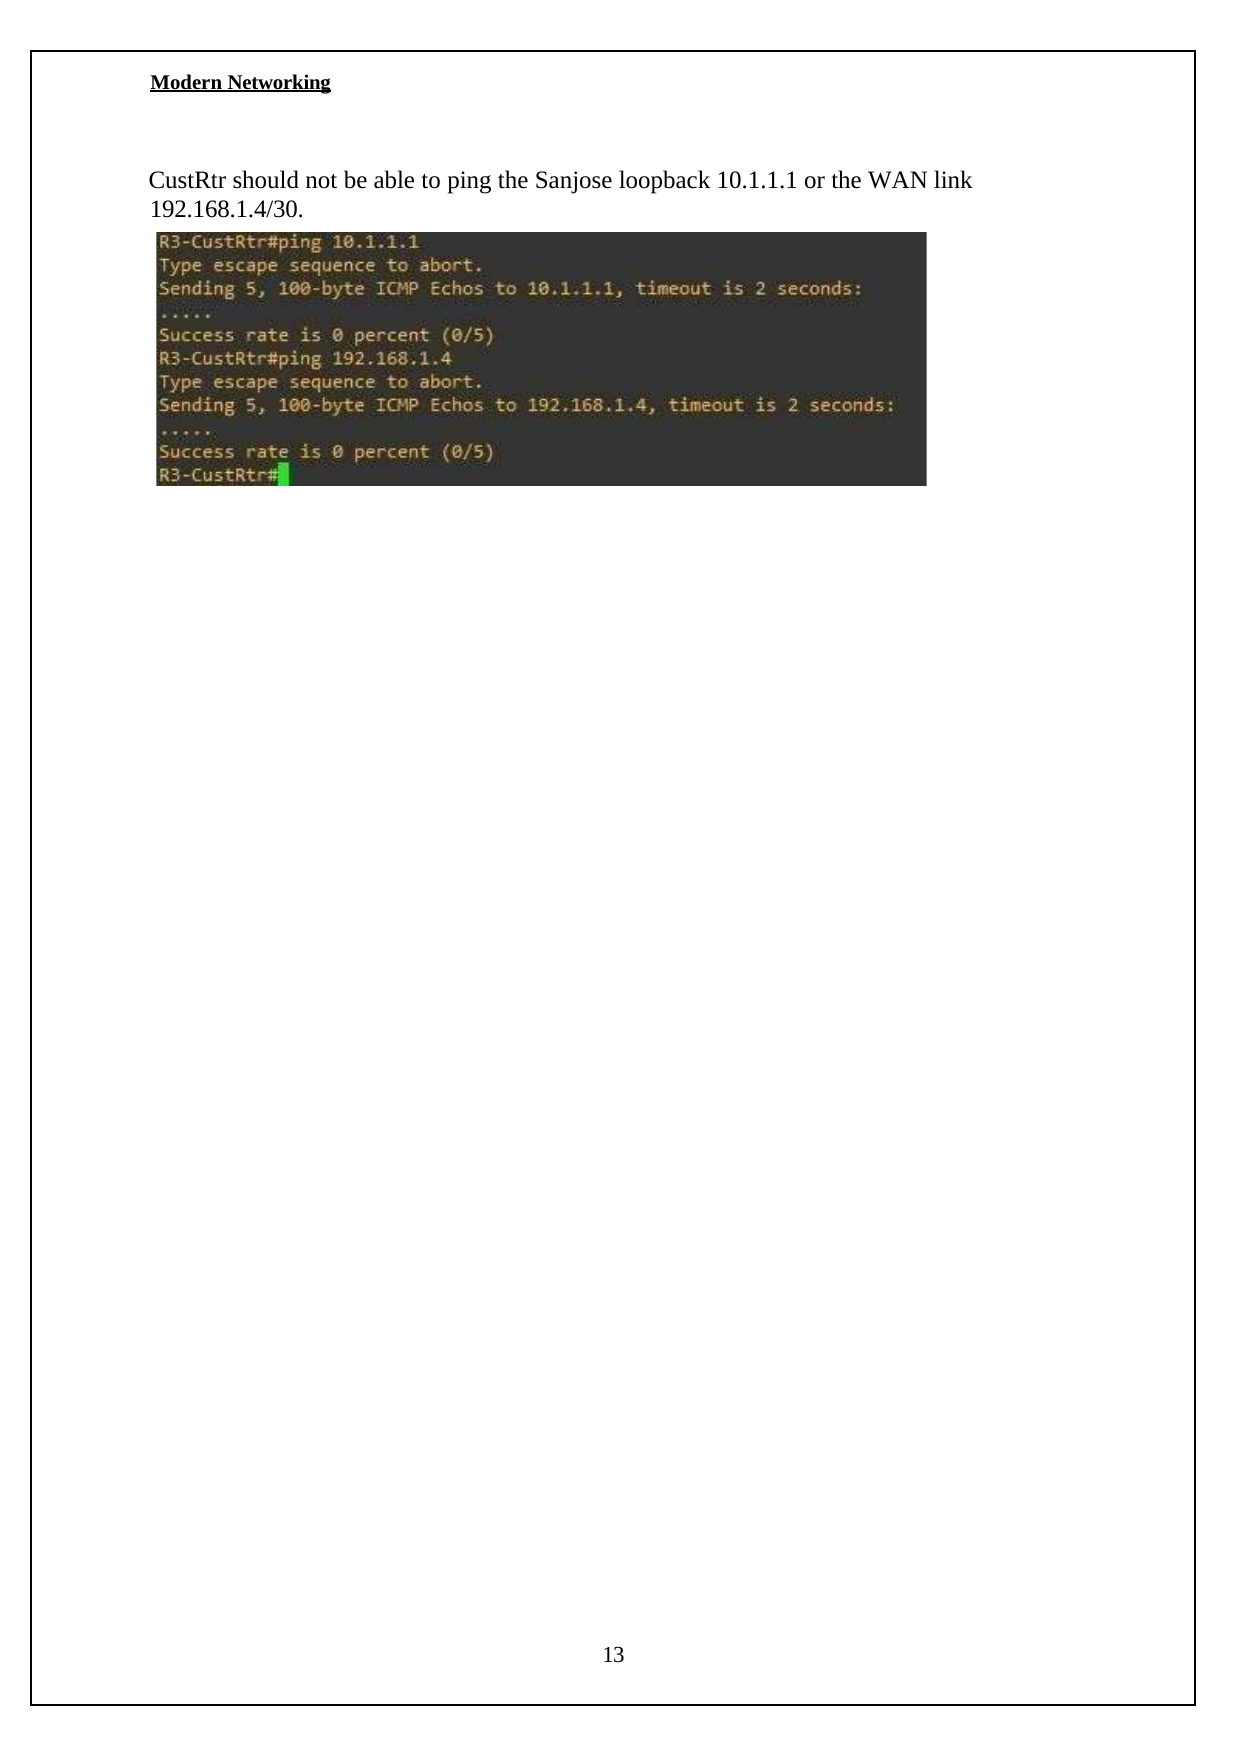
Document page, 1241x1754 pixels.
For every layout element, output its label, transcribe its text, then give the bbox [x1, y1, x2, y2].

text CustRtr should not be able to ping the Sanjose loopback 10.1.1.1 or the WAN link 192.168.1.4/30. [148, 165, 1073, 223]
picture [156, 232, 927, 486]
